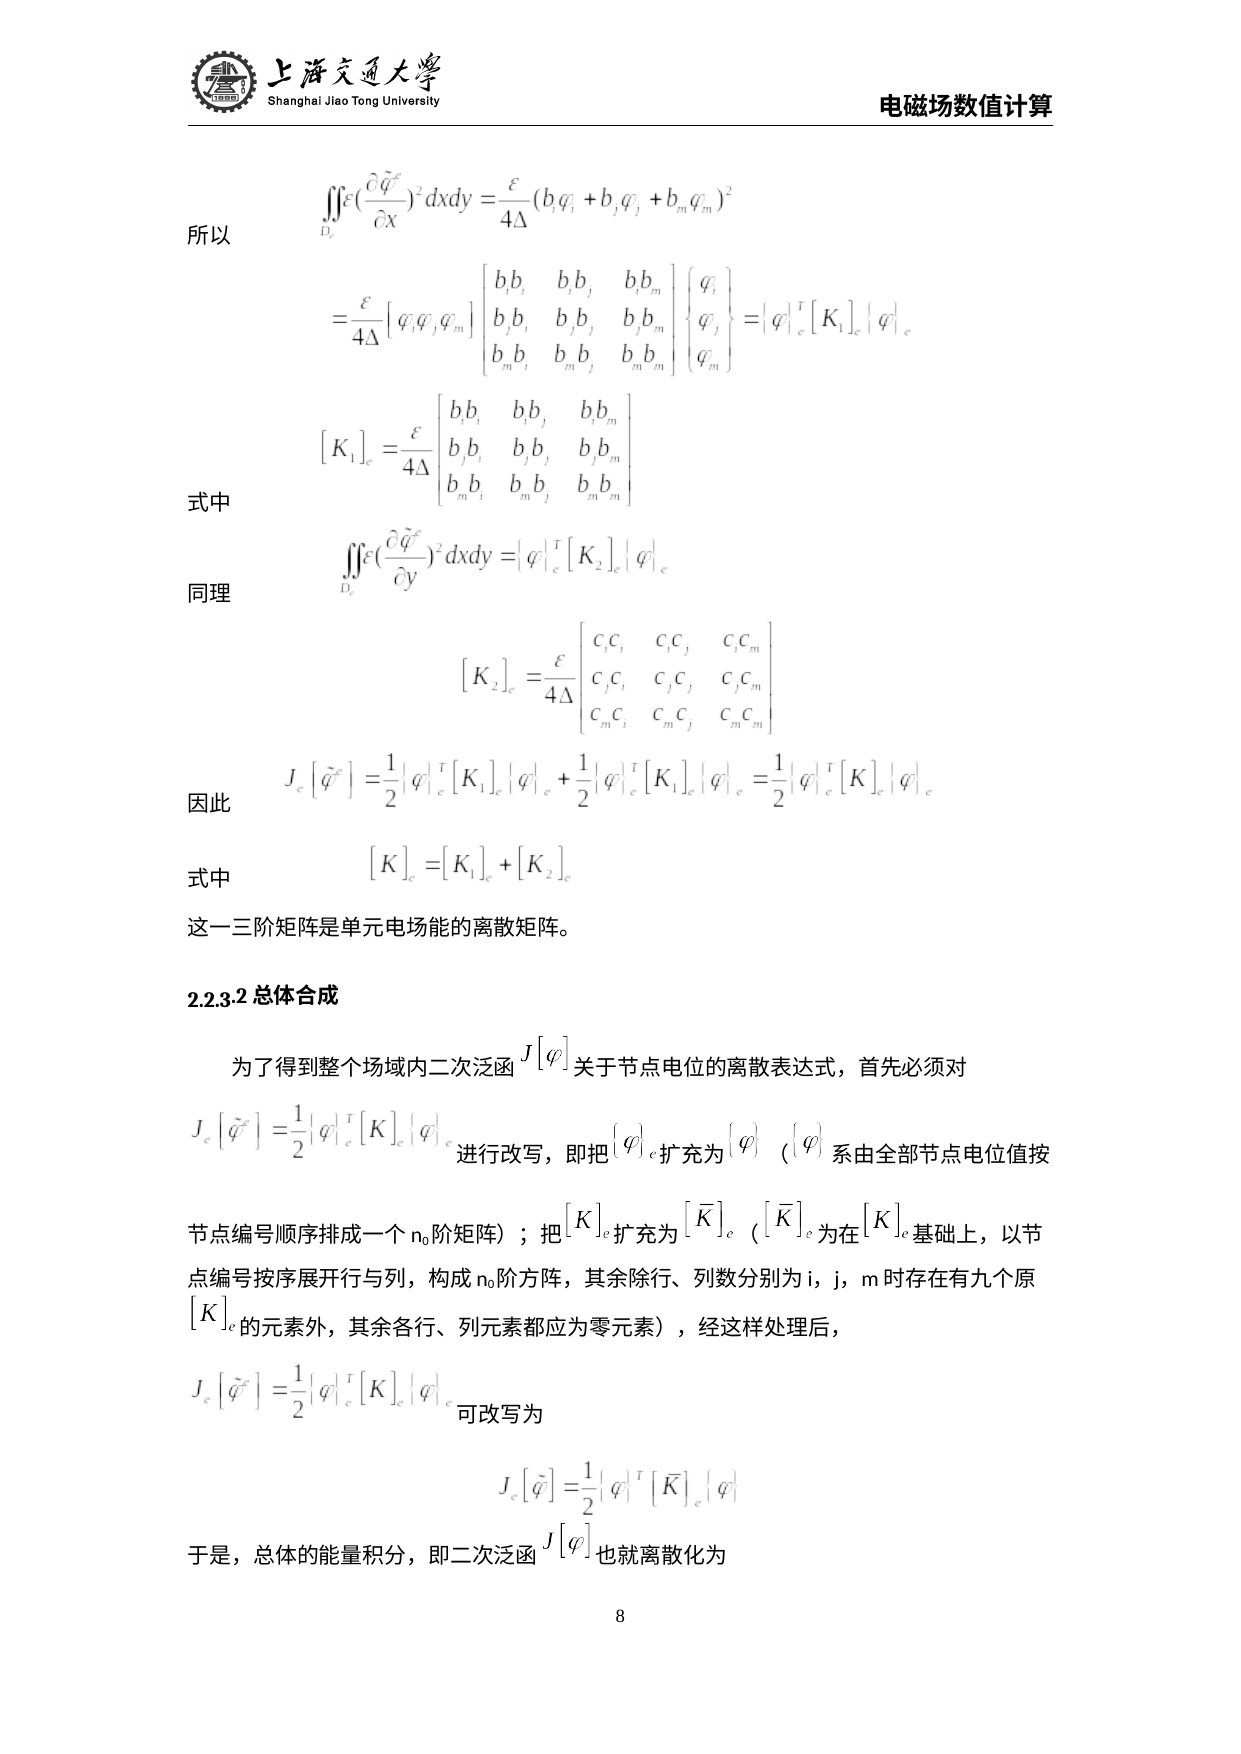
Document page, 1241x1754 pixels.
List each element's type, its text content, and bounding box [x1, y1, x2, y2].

text 为了得到整个场域内二次泛函关于节点电位的离散表达式，首先必须对进行改写，即把扩充为（系由全部节点电位值按节点编号顺序排成一个n0阶矩阵）；把扩充为（为在基础上，以节点编号按序展开行与列，构成n0阶方阵，其余除行、列数分别为i，j，m时存在有九个原的元素外，其余各行、列元素都应为零元素），经这样处理后，可改写为 [187, 1033, 1053, 1456]
subtitle .2 总体合成 [187, 963, 1053, 1028]
text 因此 [187, 747, 1053, 845]
text 式中 [187, 845, 1053, 910]
text 所以 [187, 162, 1053, 260]
text 于是，总体的能量积分，即二次泛函也就离散化为 [187, 1521, 1053, 1586]
text 这一三阶矩阵是单元电场能的离散矩阵。 [187, 910, 1053, 942]
text 同理 [187, 520, 1053, 617]
text 式中 [187, 390, 1053, 520]
